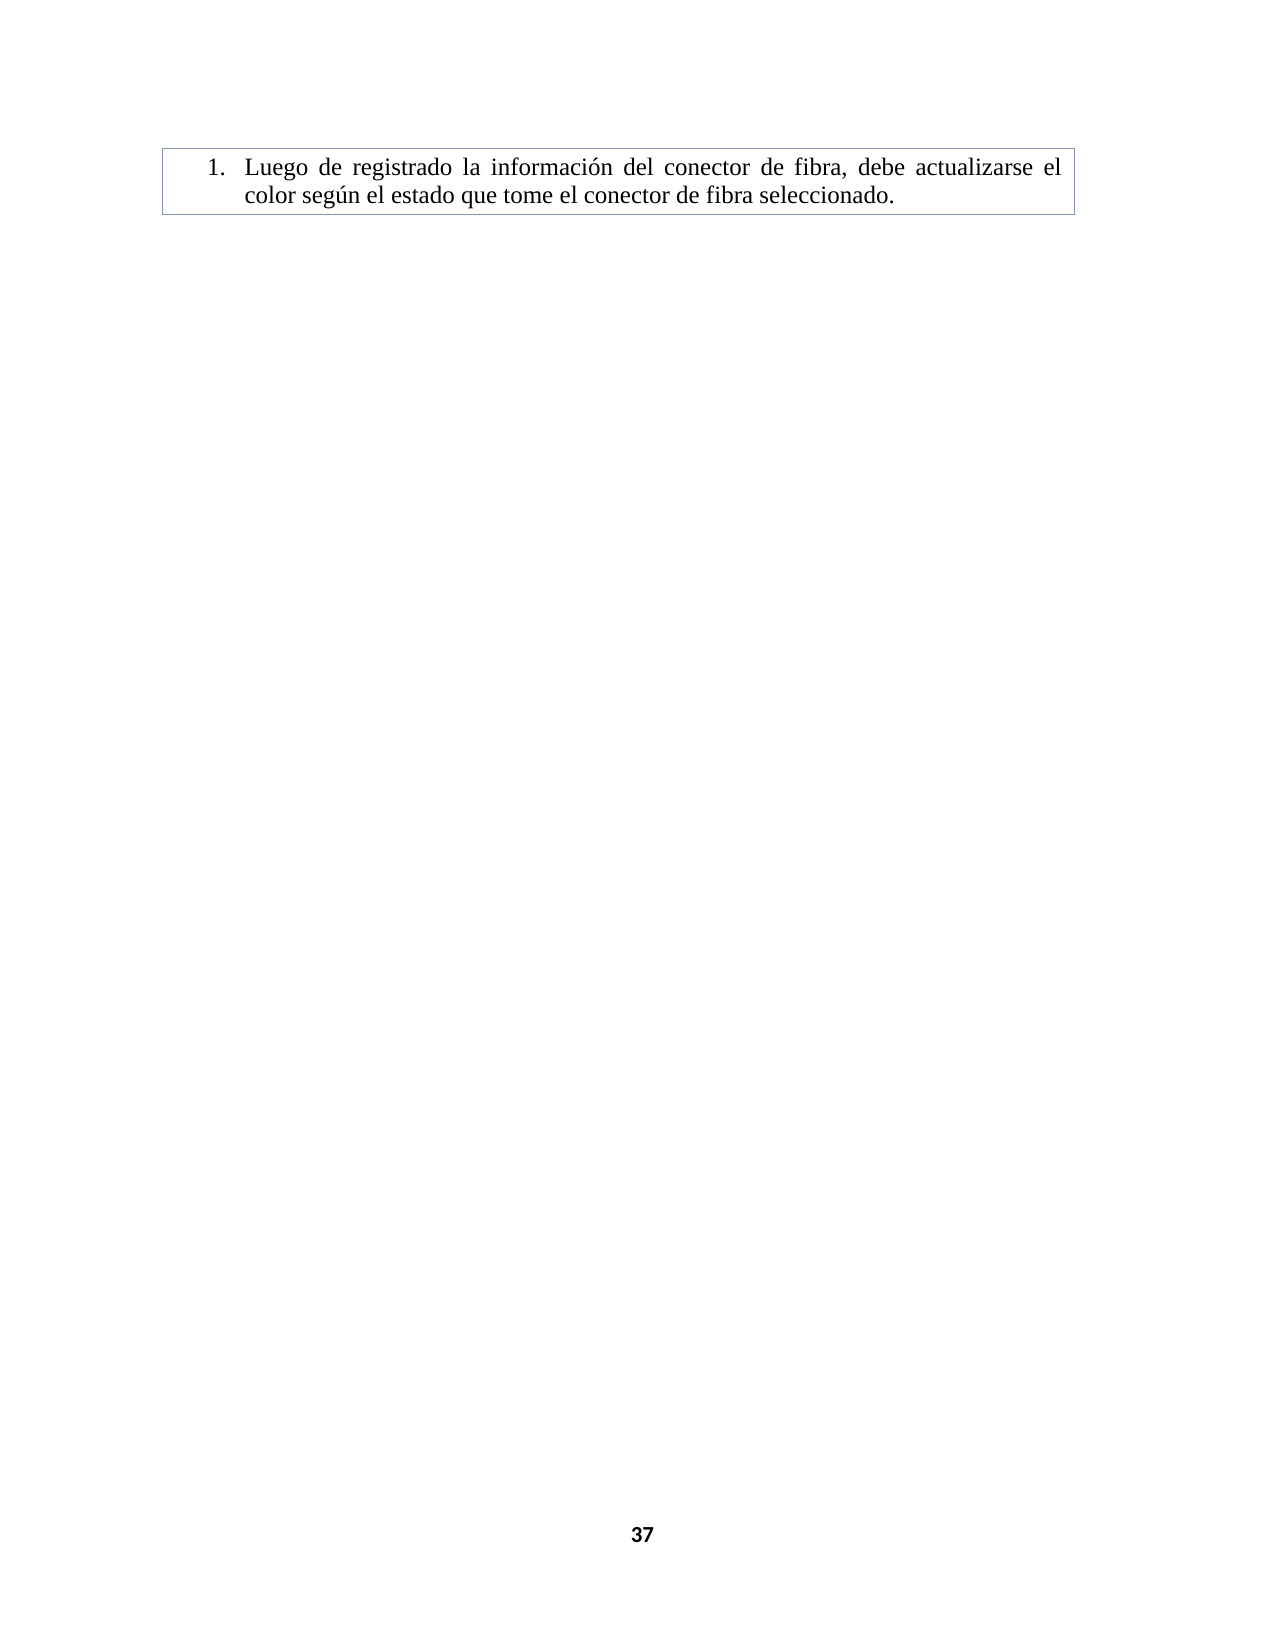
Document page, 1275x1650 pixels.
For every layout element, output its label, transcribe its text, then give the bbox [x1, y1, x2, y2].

table_cell Luego de registrado la información del conector de fibra, debe actualizarse el color según el estado que tome el conector de fibra seleccionado. [163, 149, 1074, 213]
